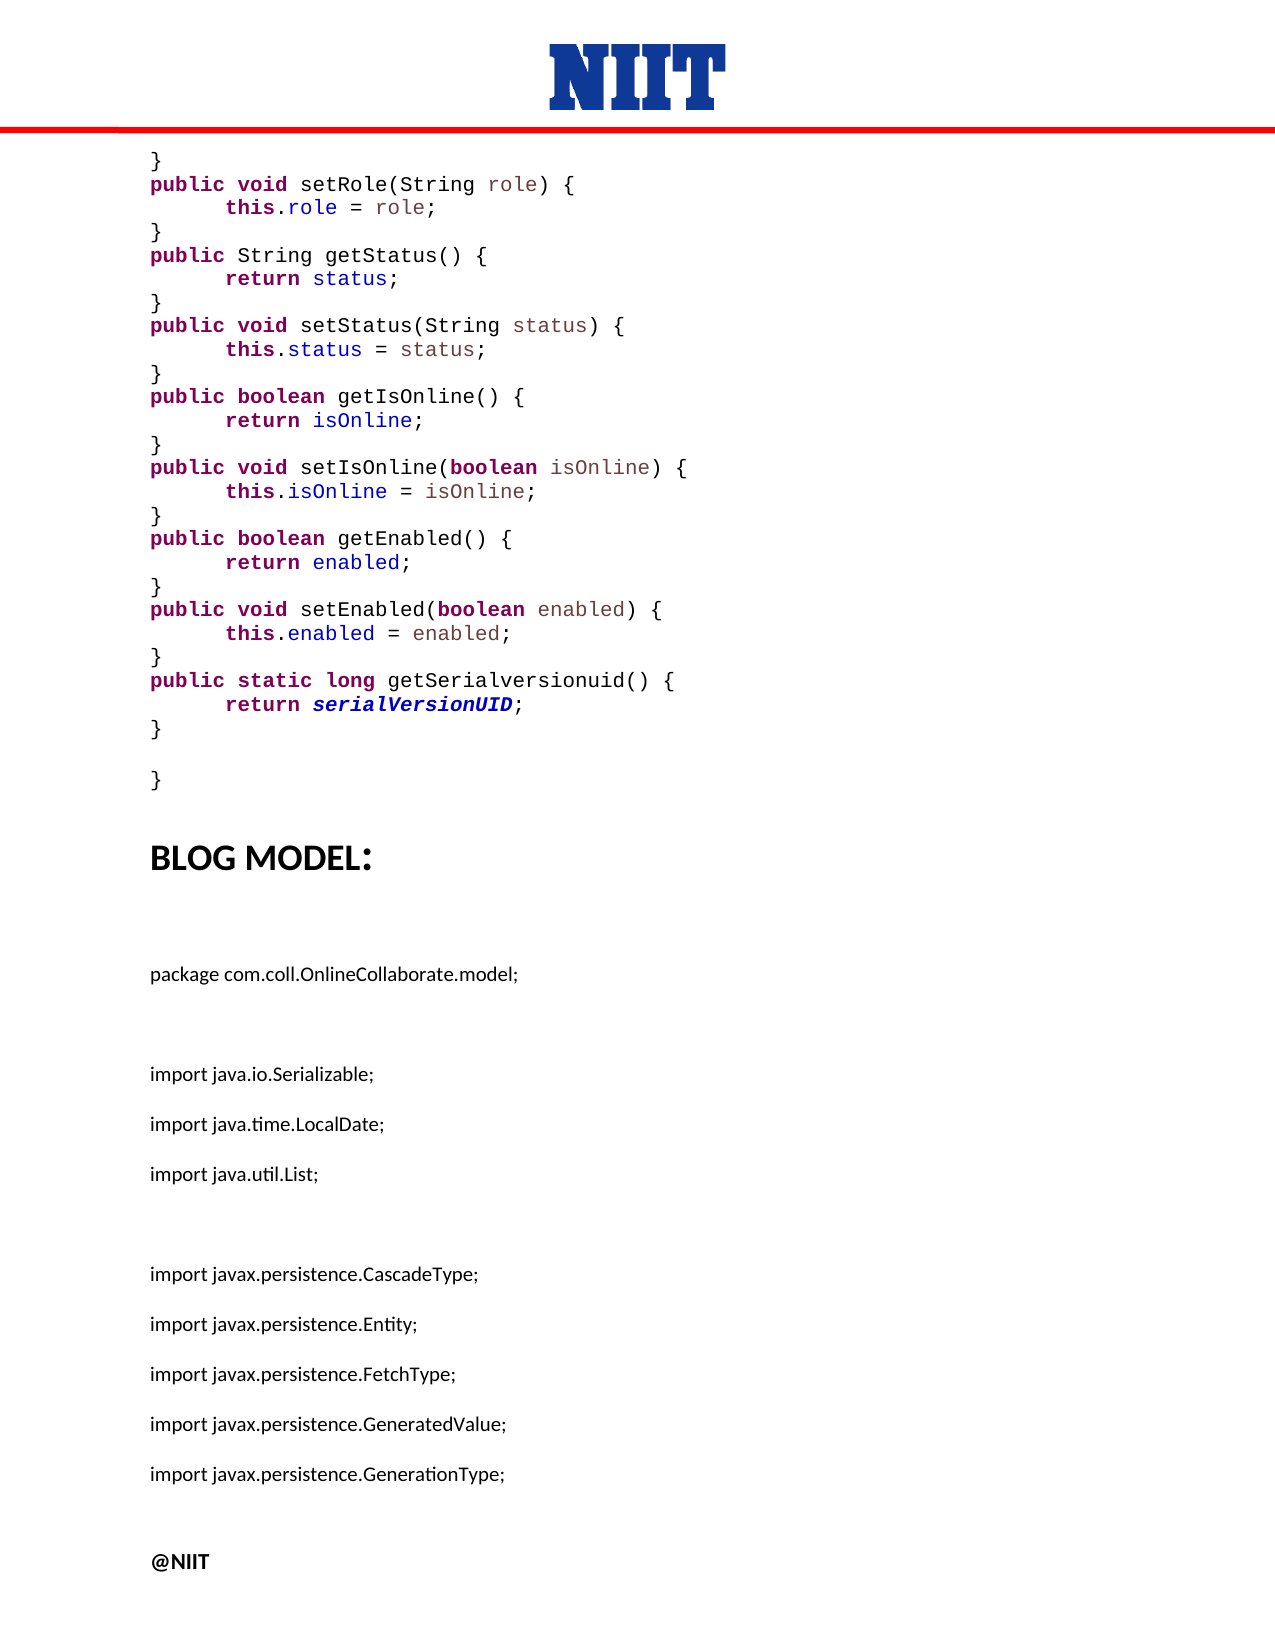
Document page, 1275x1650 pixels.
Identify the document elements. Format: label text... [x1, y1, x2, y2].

text package com.coll.OnlineCollaborate.model; [150, 961, 1125, 986]
text } [150, 576, 1125, 599]
text } [150, 717, 1125, 741]
text import java.time.LocalDate; [150, 1111, 1125, 1136]
text } [150, 221, 1125, 244]
text this.isOnline = isOnline; [150, 481, 1125, 505]
text public void setRole(String role) { [150, 174, 1125, 197]
text } [150, 505, 1125, 528]
text return isOnline; [150, 410, 1125, 434]
text return enabled; [150, 552, 1125, 576]
text public boolean getEnabled() { [150, 528, 1125, 552]
picture [549, 44, 726, 110]
text import javax.persistence.FetchType; [150, 1361, 1125, 1386]
text BLOG MODEL: [150, 826, 1125, 882]
text public static long getSerialversionuid() { [150, 670, 1125, 694]
text this.status = status; [150, 339, 1125, 363]
text import javax.persistence.GenerationType; [150, 1461, 1125, 1486]
text return serialVersionUID; [150, 694, 1125, 717]
text } [150, 150, 1125, 174]
text public void setStatus(String status) { [150, 316, 1125, 339]
text import javax.persistence.CascadeType; [150, 1261, 1125, 1286]
text public void setEnabled(boolean enabled) { [150, 599, 1125, 623]
text } [150, 434, 1125, 457]
text public boolean getIsOnline() { [150, 386, 1125, 410]
text this.role = role; [150, 197, 1125, 221]
text this.enabled = enabled; [150, 623, 1125, 647]
text } [150, 363, 1125, 386]
text } [150, 769, 1125, 793]
text public String getStatus() { [150, 244, 1125, 268]
text } [150, 647, 1125, 670]
text } [150, 292, 1125, 316]
text import java.util.List; [150, 1161, 1125, 1186]
text import java.io.Serializable; [150, 1061, 1125, 1086]
text return status; [150, 268, 1125, 292]
text import javax.persistence.Entity; [150, 1311, 1125, 1336]
text public void setIsOnline(boolean isOnline) { [150, 457, 1125, 481]
text import javax.persistence.GeneratedValue; [150, 1411, 1125, 1436]
